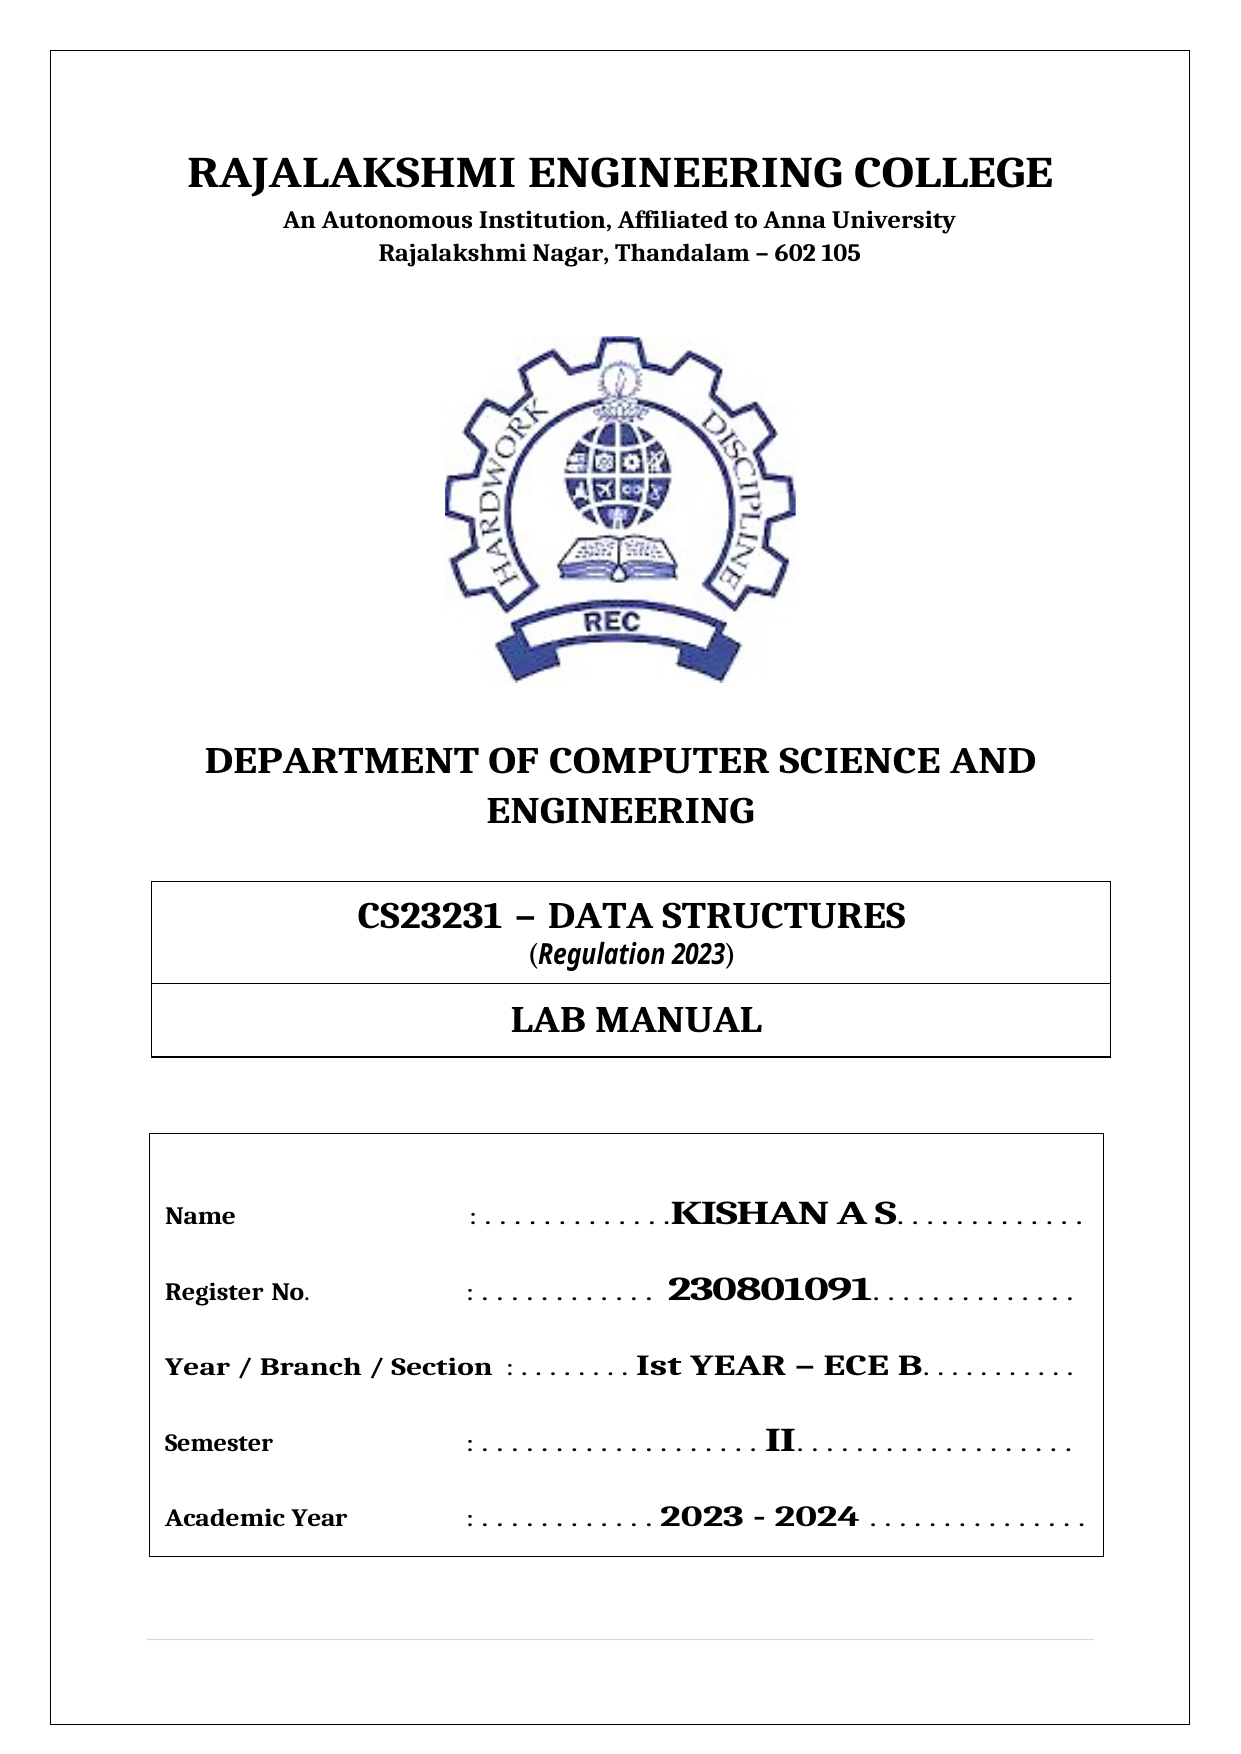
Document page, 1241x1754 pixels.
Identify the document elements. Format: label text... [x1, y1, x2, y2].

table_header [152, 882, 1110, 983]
text DEPARTMENT OF COMPUTER SCIENCE AND ENGINEERING [137, 740, 1103, 833]
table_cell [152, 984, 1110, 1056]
text An Autonomous Institution, Affiliated to Anna University Rajalakshmi Nagar, Thandalam – 602 105 [206, 206, 1034, 268]
text RAJALAKSHMI ENGINEERING COLLEGE [137, 148, 1103, 198]
picture [445, 336, 796, 683]
